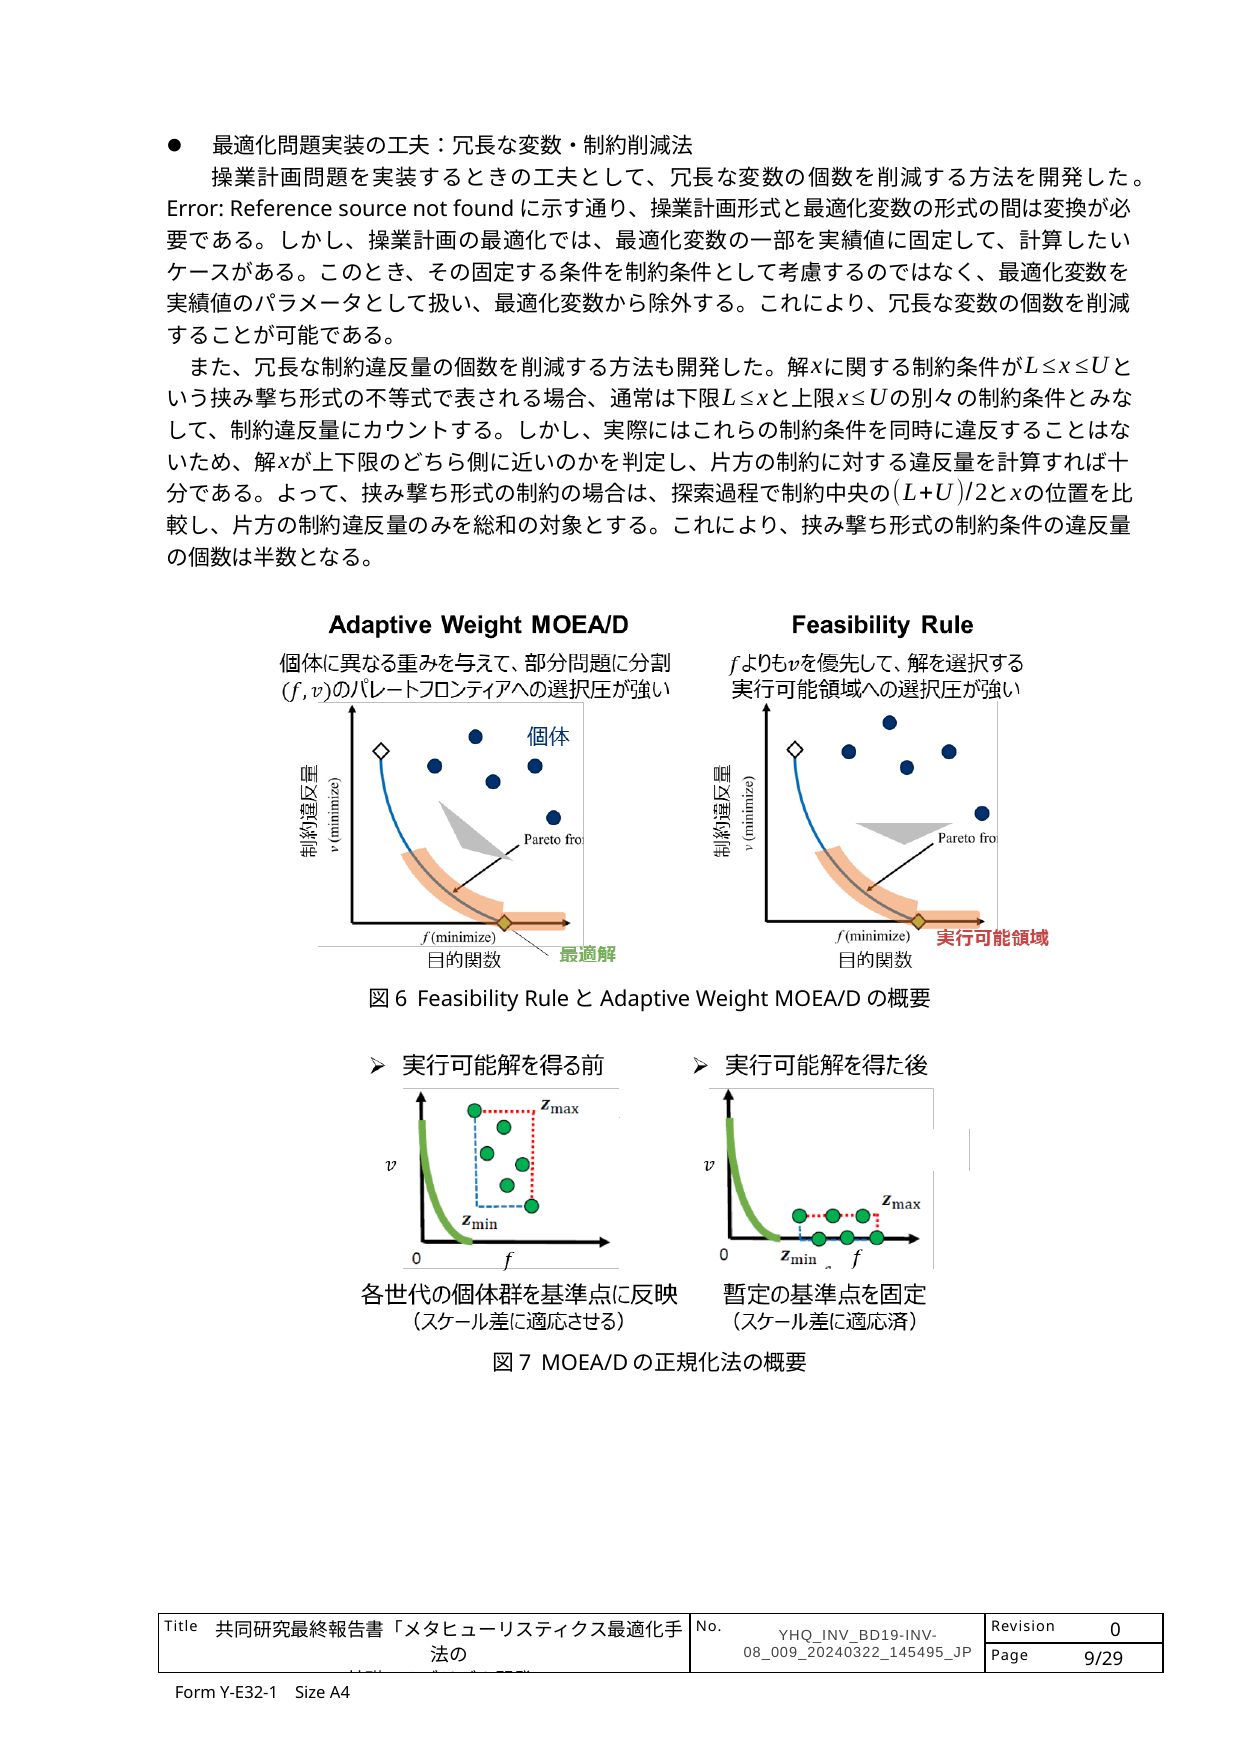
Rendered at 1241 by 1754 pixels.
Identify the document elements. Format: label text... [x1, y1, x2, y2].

text 図 2.3 Feasibility RuleとAdaptive Weight MOEA/Dの概要 [254, 982, 1045, 1013]
picture [342, 1042, 980, 1346]
list 最適化問題実装の工夫：冗長な変数・制約削減法 [166, 128, 1133, 159]
text また、冗長な制約違反量の個数を削減する方法も開発した。解に関する制約条件がという挟み撃ち形式の不等式で表される場合、通常は下限と上限の別々の制約条件とみなして、制約違反量にカウントする。しかし、実際にはこれらの制約条件を同時に違反することはないため、解が上下限のどちら側に近いのかを判定し、片方の制約に対する違反量を計算すれば十分である。よって、挟み撃ち形式の制約の場合は、探索過程で制約中央のとの位置を比較し、片方の制約違反量のみを総和の対象とする。これにより、挟み撃ち形式の制約条件の違反量の個数は半数となる。 [166, 350, 1133, 571]
text 図 2.4 MOEA/Dの正規化法の概要 [254, 1345, 1045, 1377]
picture [249, 601, 1072, 982]
